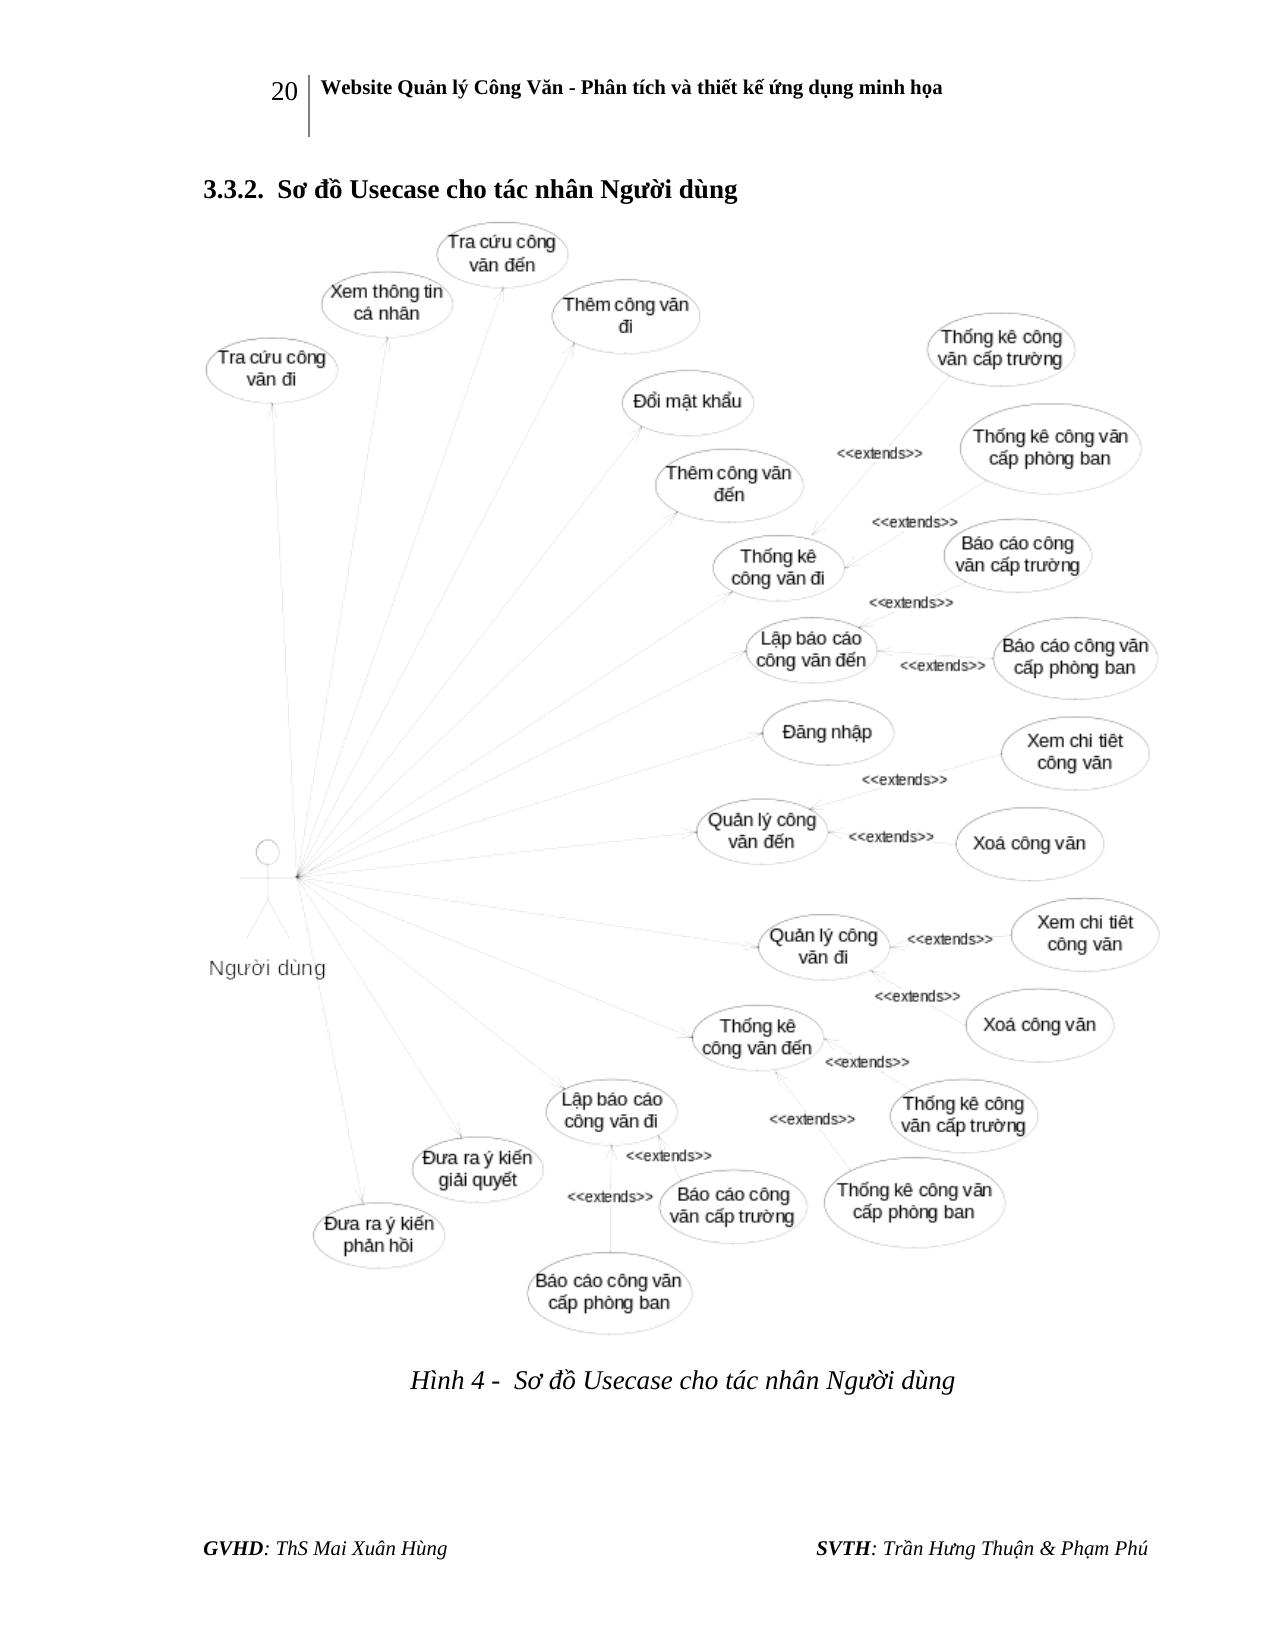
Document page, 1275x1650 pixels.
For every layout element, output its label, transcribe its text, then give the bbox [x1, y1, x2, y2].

text Sơ đồ Usecase cho tác nhân Người dùng [203, 173, 1162, 204]
